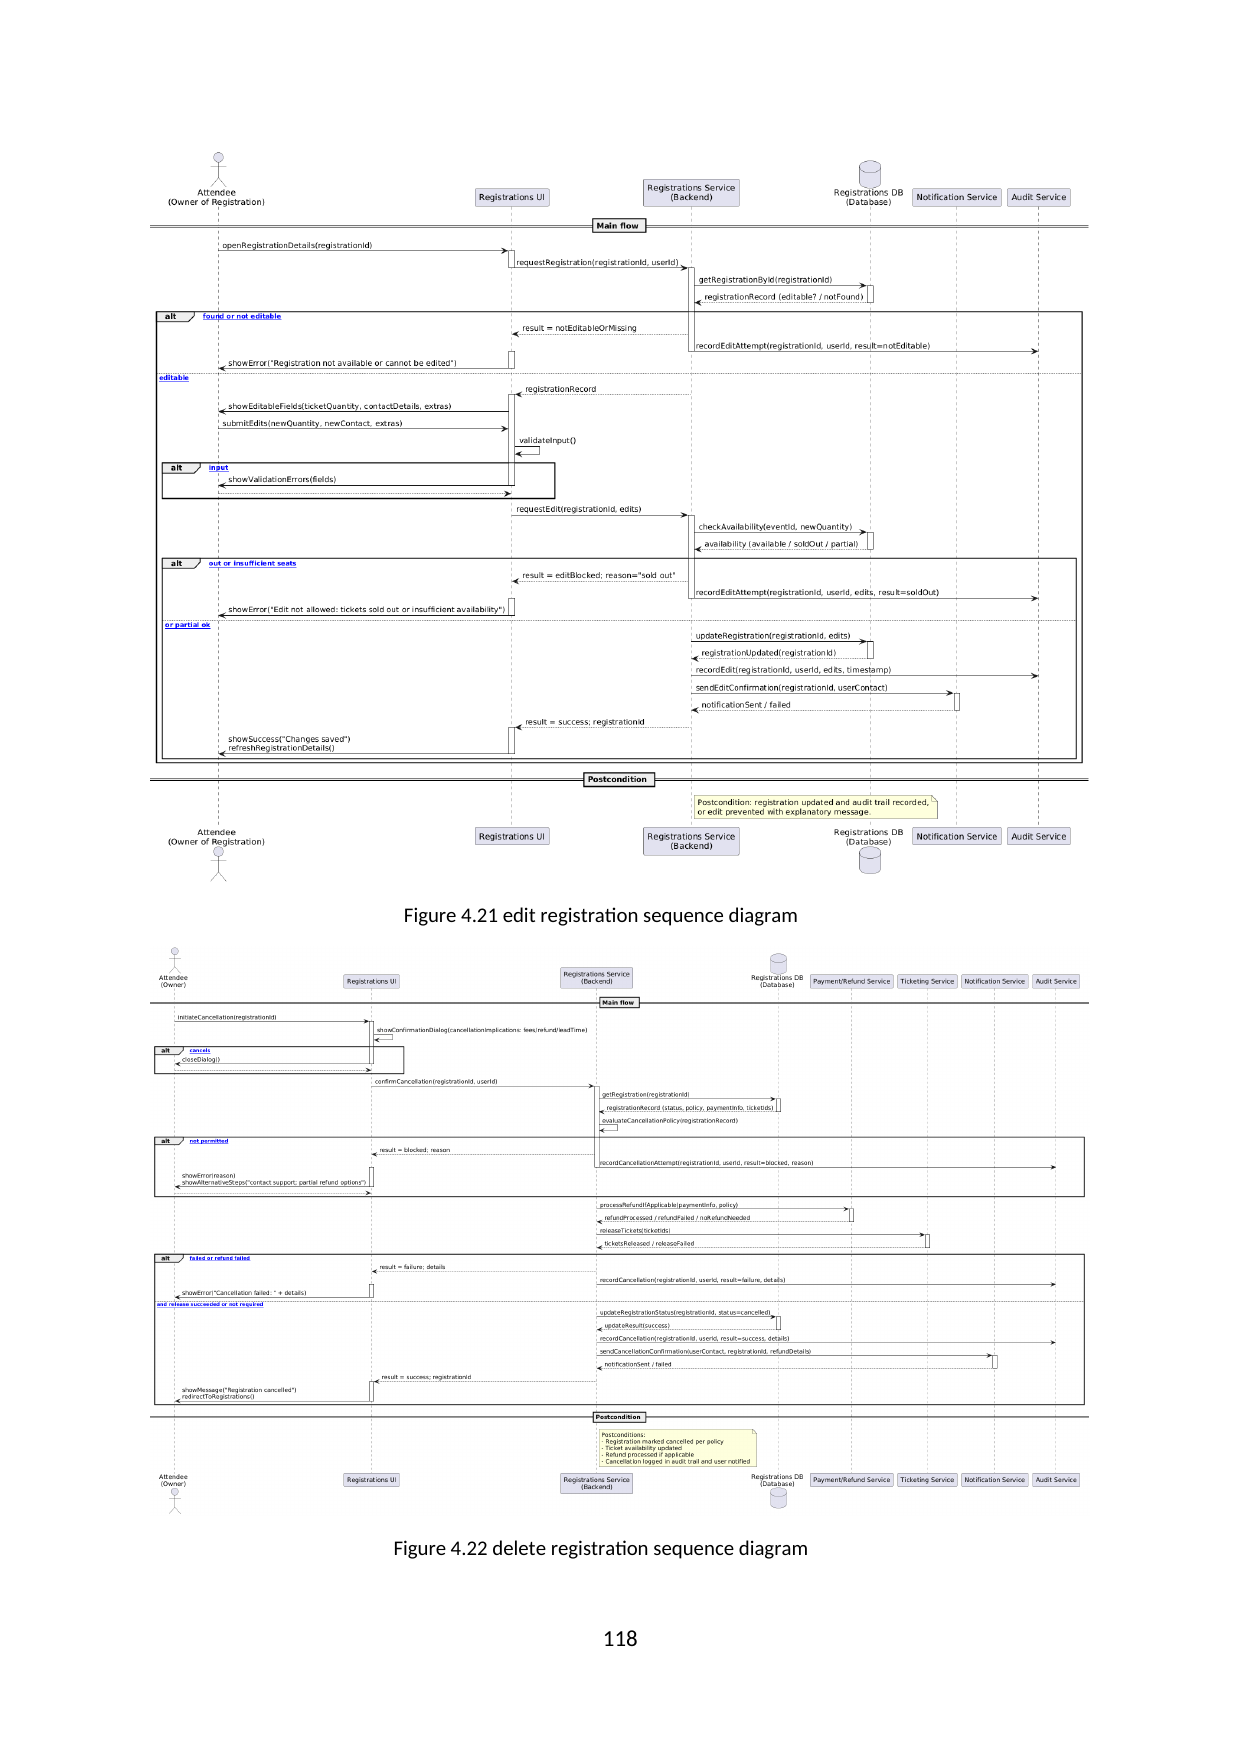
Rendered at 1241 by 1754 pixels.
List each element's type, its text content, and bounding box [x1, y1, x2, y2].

text Figure 4.21 edit registration sequence diagram [150, 902, 1053, 927]
text Figure 4.22 delete registration sequence diagram [150, 1535, 1053, 1560]
picture [150, 946, 1091, 1516]
picture [150, 150, 1091, 884]
